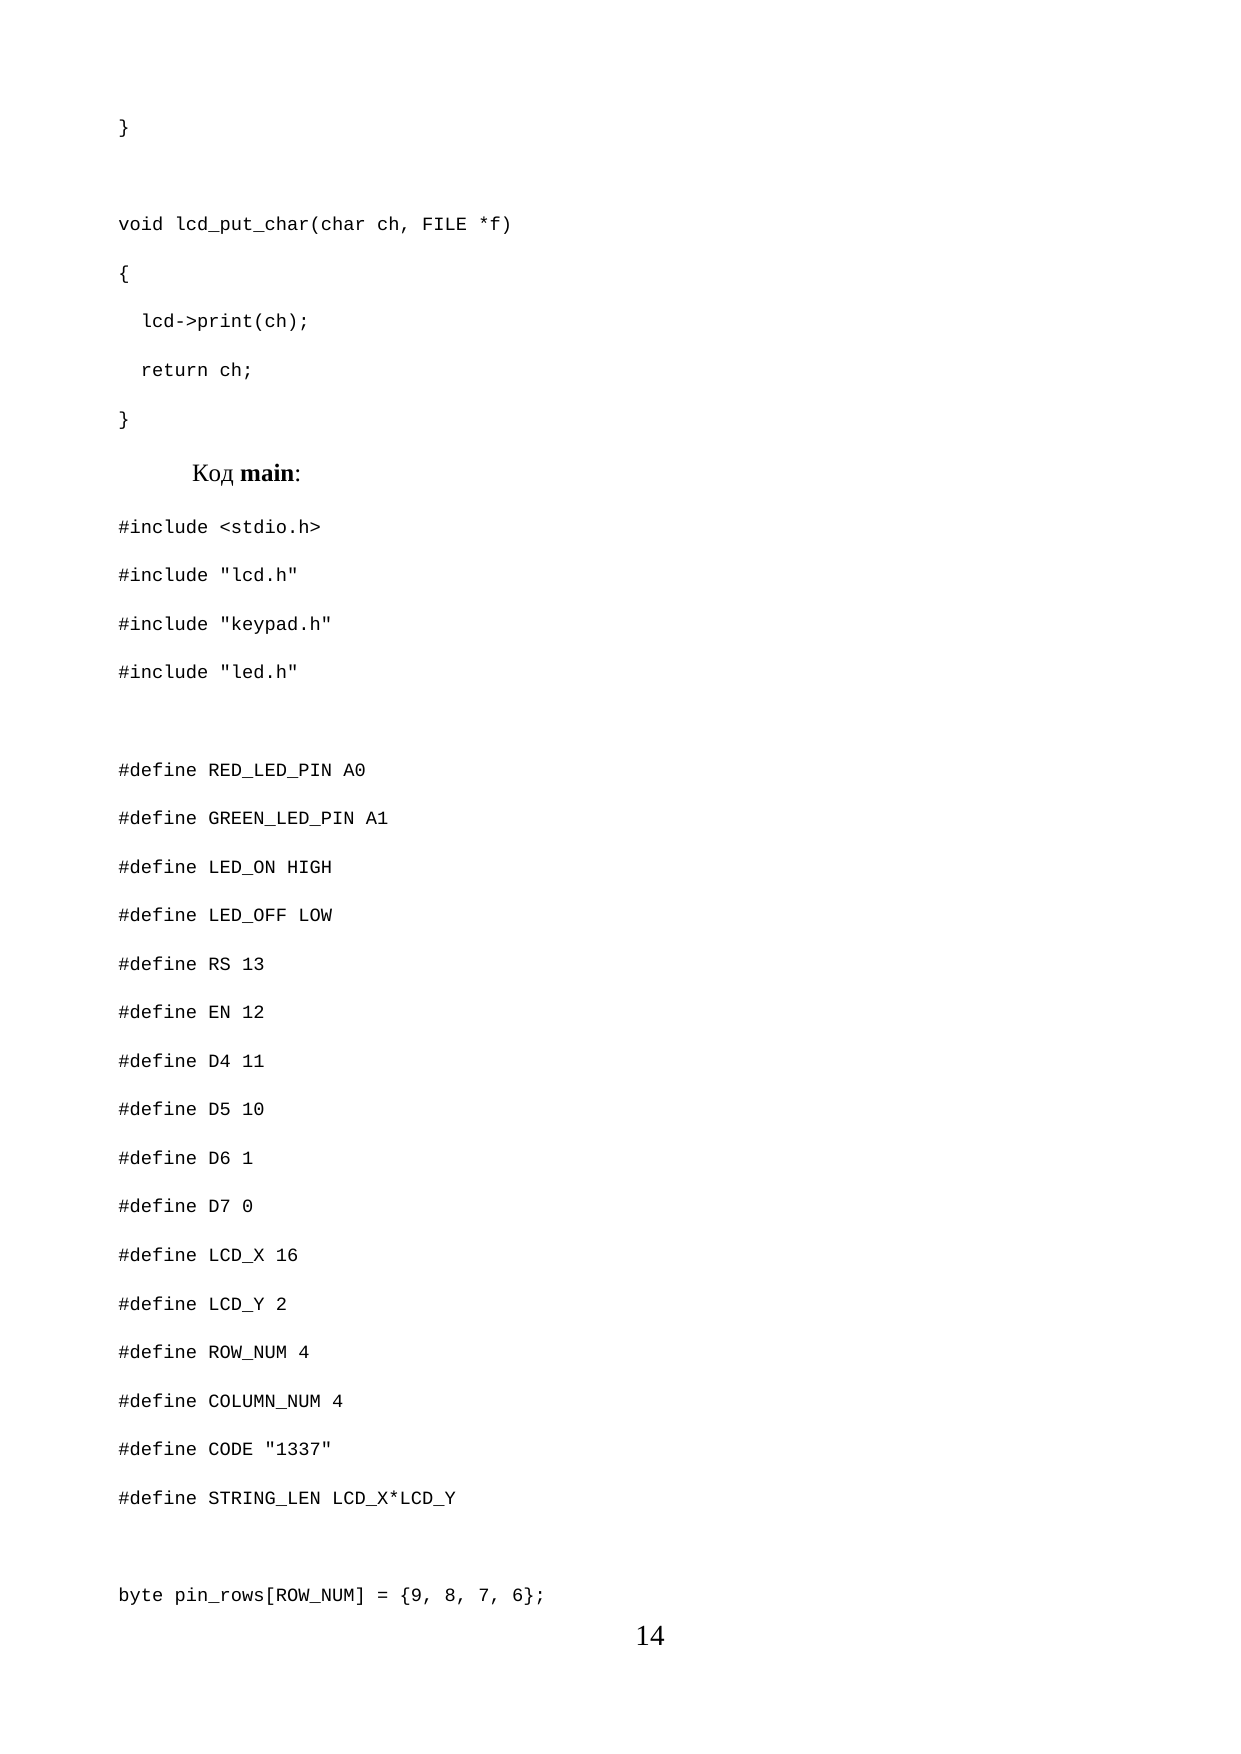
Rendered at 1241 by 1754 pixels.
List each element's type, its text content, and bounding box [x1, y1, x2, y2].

text Код main: [118, 458, 1181, 487]
text #define D6 1 [118, 1149, 1181, 1170]
text #include "led.h" [118, 663, 1181, 684]
text #define COLUMN_NUM 4 [118, 1391, 1181, 1413]
text #define RS 13 [118, 954, 1181, 976]
text #define LCD_X 16 [118, 1246, 1181, 1267]
text byte pin_rows[ROW_NUM] = {9, 8, 7, 6}; [118, 1586, 1181, 1607]
text #define D7 0 [118, 1197, 1181, 1218]
text #define STRING_LEN LCD_X*LCD_Y [118, 1488, 1181, 1510]
text #define RED_LED_PIN A0 [118, 760, 1181, 782]
text #define GREEN_LED_PIN A1 [118, 809, 1181, 830]
text #define D5 10 [118, 1100, 1181, 1121]
text return ch; [118, 361, 1181, 382]
text } [118, 118, 1181, 139]
text lcd->print(ch); [118, 312, 1181, 333]
text } [118, 409, 1181, 431]
text #define LCD_Y 2 [118, 1294, 1181, 1316]
text { [118, 264, 1181, 285]
text #define LED_ON HIGH [118, 857, 1181, 879]
text #define D4 11 [118, 1052, 1181, 1073]
text #include <stdio.h> [118, 518, 1181, 539]
text #include "lcd.h" [118, 566, 1181, 587]
text #define LED_OFF LOW [118, 906, 1181, 927]
text void lcd_put_char(char ch, FILE *f) [118, 215, 1181, 236]
text #define CODE "1337" [118, 1440, 1181, 1461]
text #include "keypad.h" [118, 615, 1181, 636]
text #define EN 12 [118, 1003, 1181, 1024]
text #define ROW_NUM 4 [118, 1343, 1181, 1364]
